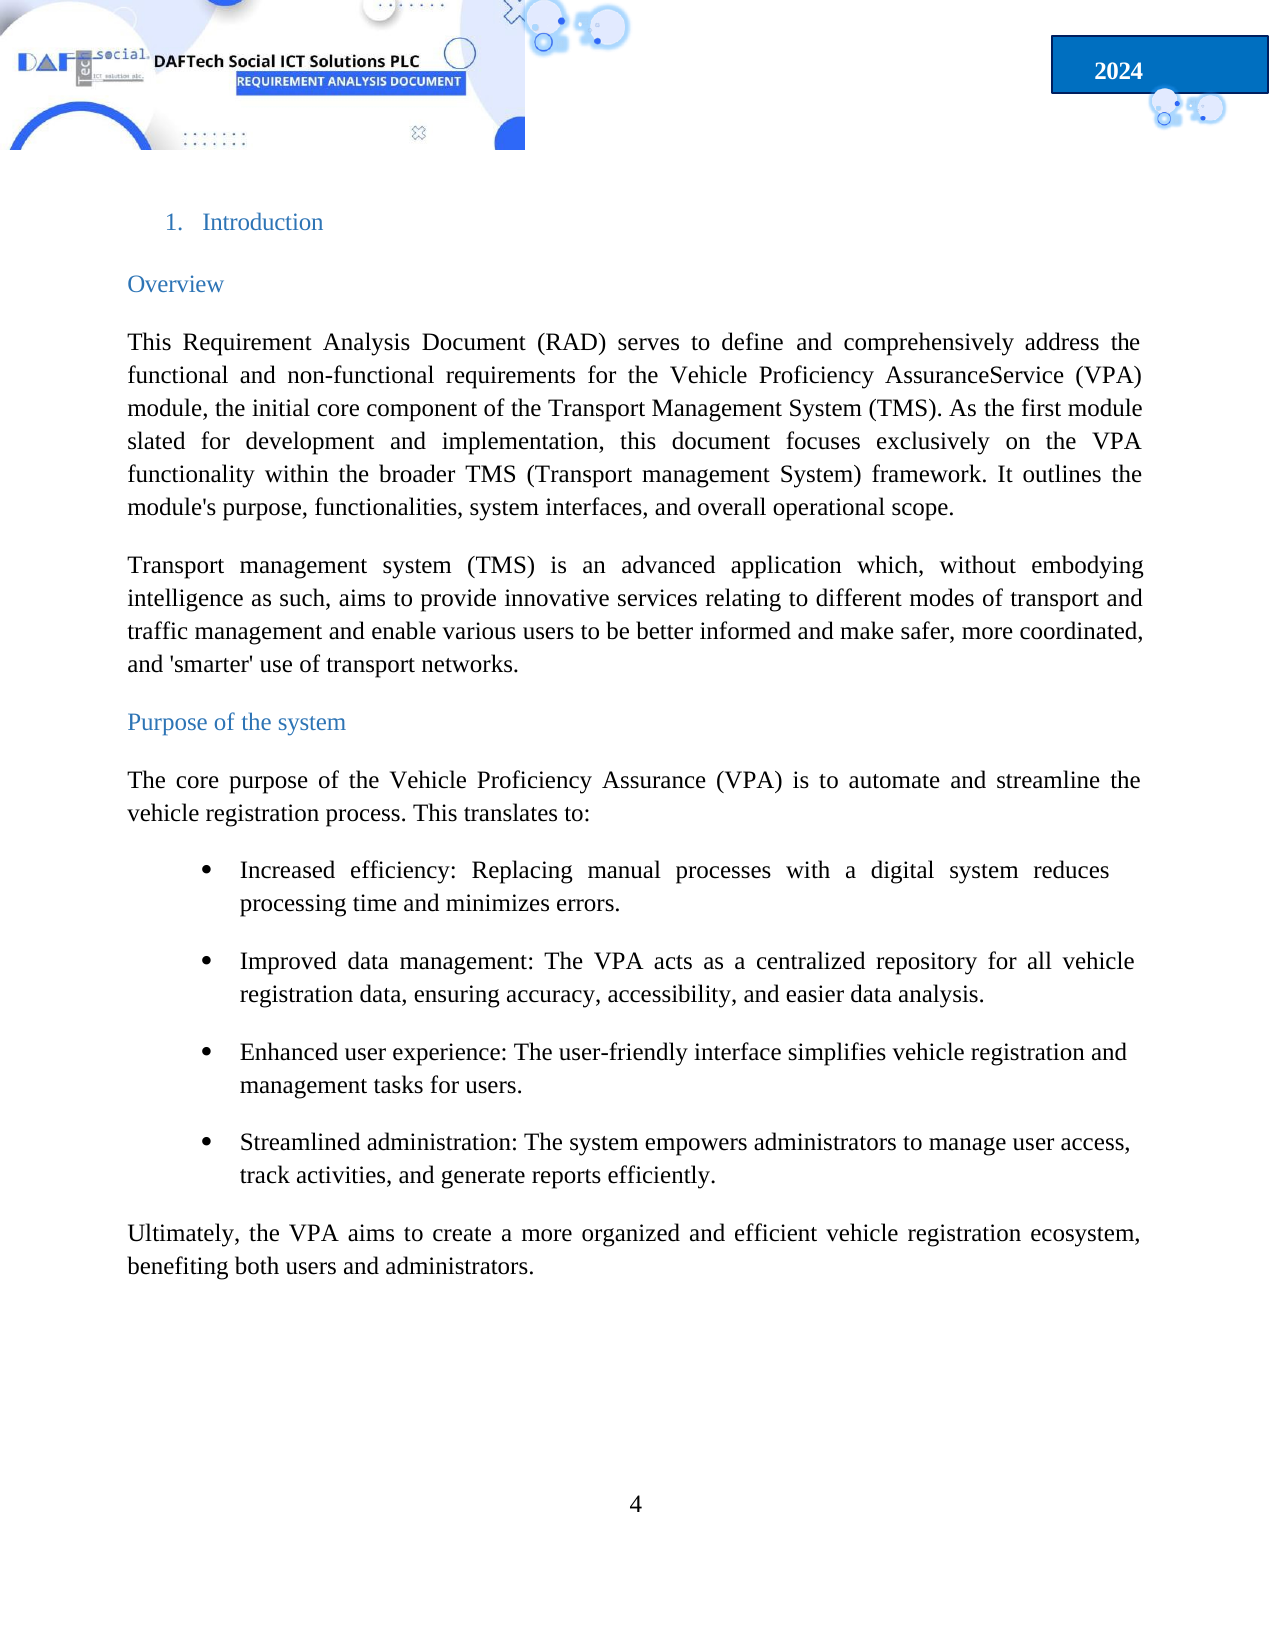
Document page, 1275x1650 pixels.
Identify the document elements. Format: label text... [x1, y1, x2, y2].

list Streamlined administration: The system empowers administrators to manage user access, track activities, and generate reports efficiently. [202, 1127, 1143, 1189]
text functional and non-functional requirements for the Vehicle Proficiency AssuranceService (VPA) module, the initial core component of the Transport Management System (TMS). As the first module slated for development and implementation, this document focuses exclusively on the VPA functionality within the broader TMS (Transport management System) framework. It outlines the module's purpose, functionalities, system interfaces, and overall operational scope. [127, 360, 1143, 521]
text The core purpose of the Vehicle Proficiency Assurance (VPA) is to automate and streamline the vehicle registration process. This translates to: [127, 765, 1143, 827]
text Ultimately, the VPA aims to create a more organized and efficient vehicle registration ecosystem, benefiting both users and administrators. [127, 1218, 1143, 1280]
text Purpose of the system [127, 707, 1229, 736]
list Improved data management: The VPA acts as a centralized repository for all vehicle registration data, ensuring accuracy, accessibility, and easier data analysis. [202, 946, 1142, 1008]
picture [0, 0, 634, 150]
text Transport management system (TMS) is an advanced application which, without embodying intelligence as such, aims to provide innovative services relating to different modes of transport and traffic management and enable various users to be better informed and make safer, more coordinated, and 'smarter' use of transport networks. [127, 550, 1145, 678]
list Introduction Overview [127, 207, 326, 298]
list Increased efficiency: Replacing manual processes with a digital system reduces processing time and minimizes errors. [202, 855, 1143, 917]
list Enhanced user experience: The user-friendly interface simplifies vehicle registration and management tasks for users. [202, 1037, 1143, 1098]
text This Requirement Analysis Document (RAD) serves to define and comprehensively address the [127, 331, 1229, 355]
picture [1145, 66, 1229, 151]
